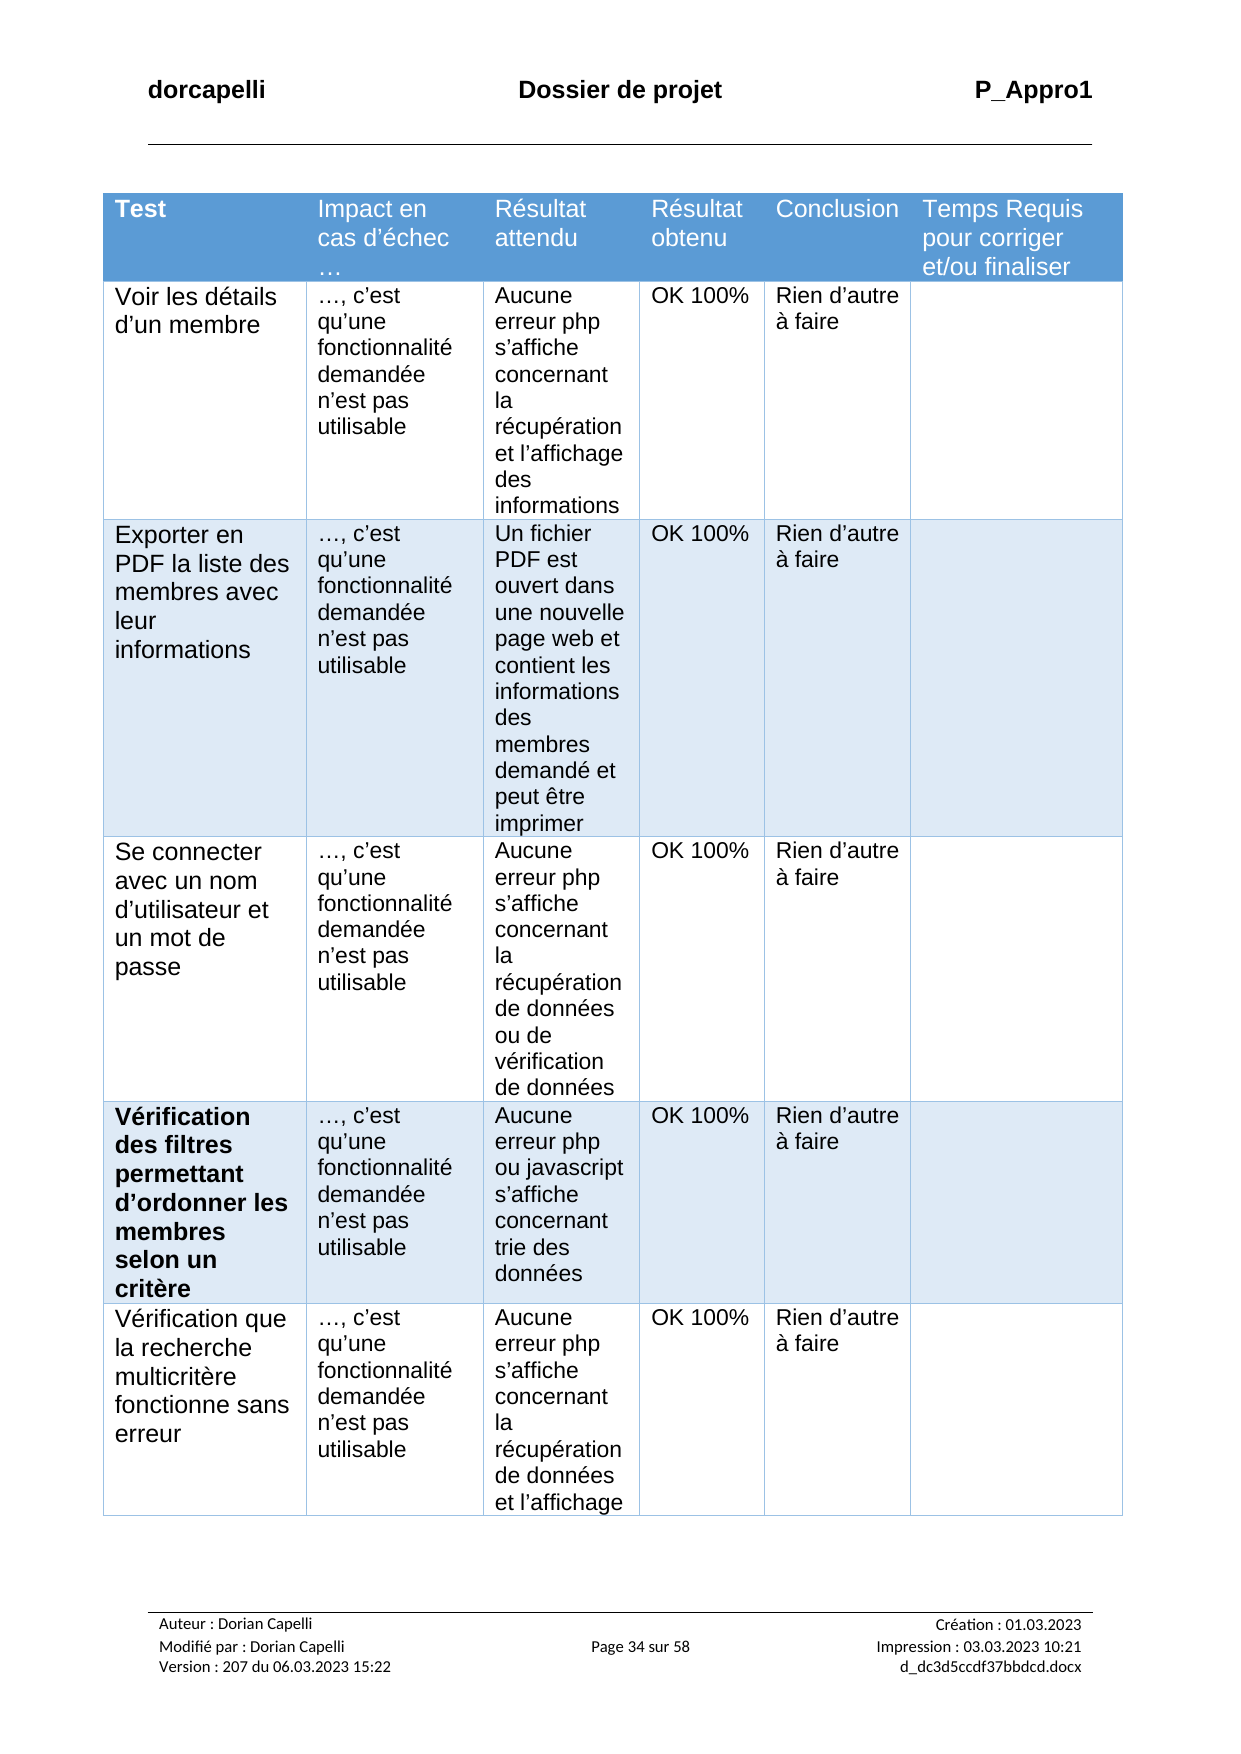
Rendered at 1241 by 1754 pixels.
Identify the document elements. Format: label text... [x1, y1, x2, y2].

table_cell OK 100% [640, 837, 764, 1101]
table_header Conclusion [765, 194, 910, 281]
table_header Temps Requis pour corriger et/ou finaliser [911, 194, 1122, 281]
table_cell Vérification que la recherche multicritère fonctionne sans erreur [104, 1304, 306, 1515]
table_cell [911, 837, 1122, 1101]
table_header Impact en cas d’échec … [307, 194, 483, 281]
table_cell Rien d’autre à faire [765, 520, 910, 836]
table_cell …, c’est qu’une fonctionnalité demandée n’est pas utilisable [307, 1102, 483, 1303]
table_cell OK 100% [640, 520, 764, 836]
table_cell …, c’est qu’une fonctionnalité demandée n’est pas utilisable [307, 520, 483, 836]
table_cell Vérification des filtres permettant d’ordonner les membres selon un critère [104, 1102, 306, 1303]
table_header Résultat obtenu [640, 194, 764, 281]
table_cell Aucune erreur php ou javascript s’affiche concernant trie des données [484, 1102, 639, 1303]
table_cell Rien d’autre à faire [765, 1102, 910, 1303]
table_cell Rien d’autre à faire [765, 837, 910, 1101]
table_cell Se connecter avec un nom d’utilisateur et un mot de passe [104, 837, 306, 1101]
table_cell OK 100% [640, 1304, 764, 1515]
table_cell [911, 1102, 1122, 1303]
table_cell …, c’est qu’une fonctionnalité demandée n’est pas utilisable [307, 1304, 483, 1515]
table_cell OK 100% [640, 1102, 764, 1303]
table_cell Rien d’autre à faire [765, 1304, 910, 1515]
table_cell …, c’est qu’une fonctionnalité demandée n’est pas utilisable [307, 837, 483, 1101]
table_cell Aucune erreur php s’affiche concernant la récupération de données ou de vérification de données [484, 837, 639, 1101]
table_cell [911, 1304, 1122, 1515]
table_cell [307, 282, 483, 519]
table_cell OK 100% [640, 282, 764, 519]
table_header Test [104, 194, 306, 281]
table_cell Rien d’autre à faire [765, 282, 910, 519]
table_cell Un fichier PDF est ouvert dans une nouvelle page web et contient les informations des membres demandé et peut être imprimer [484, 520, 639, 836]
table_header Résultat attendu [484, 194, 639, 281]
table_cell Voir les détails d’un membre [104, 282, 306, 519]
table_cell Exporter en PDF la liste des membres avec leur informations [104, 520, 306, 836]
table_cell [911, 282, 1122, 519]
table_cell [911, 520, 1122, 836]
table_cell Aucune erreur php s’affiche concernant la récupération et l’affichage des informations [484, 282, 639, 519]
table_cell Aucune erreur php s’affiche concernant la récupération de données et l’affichage [484, 1304, 639, 1515]
